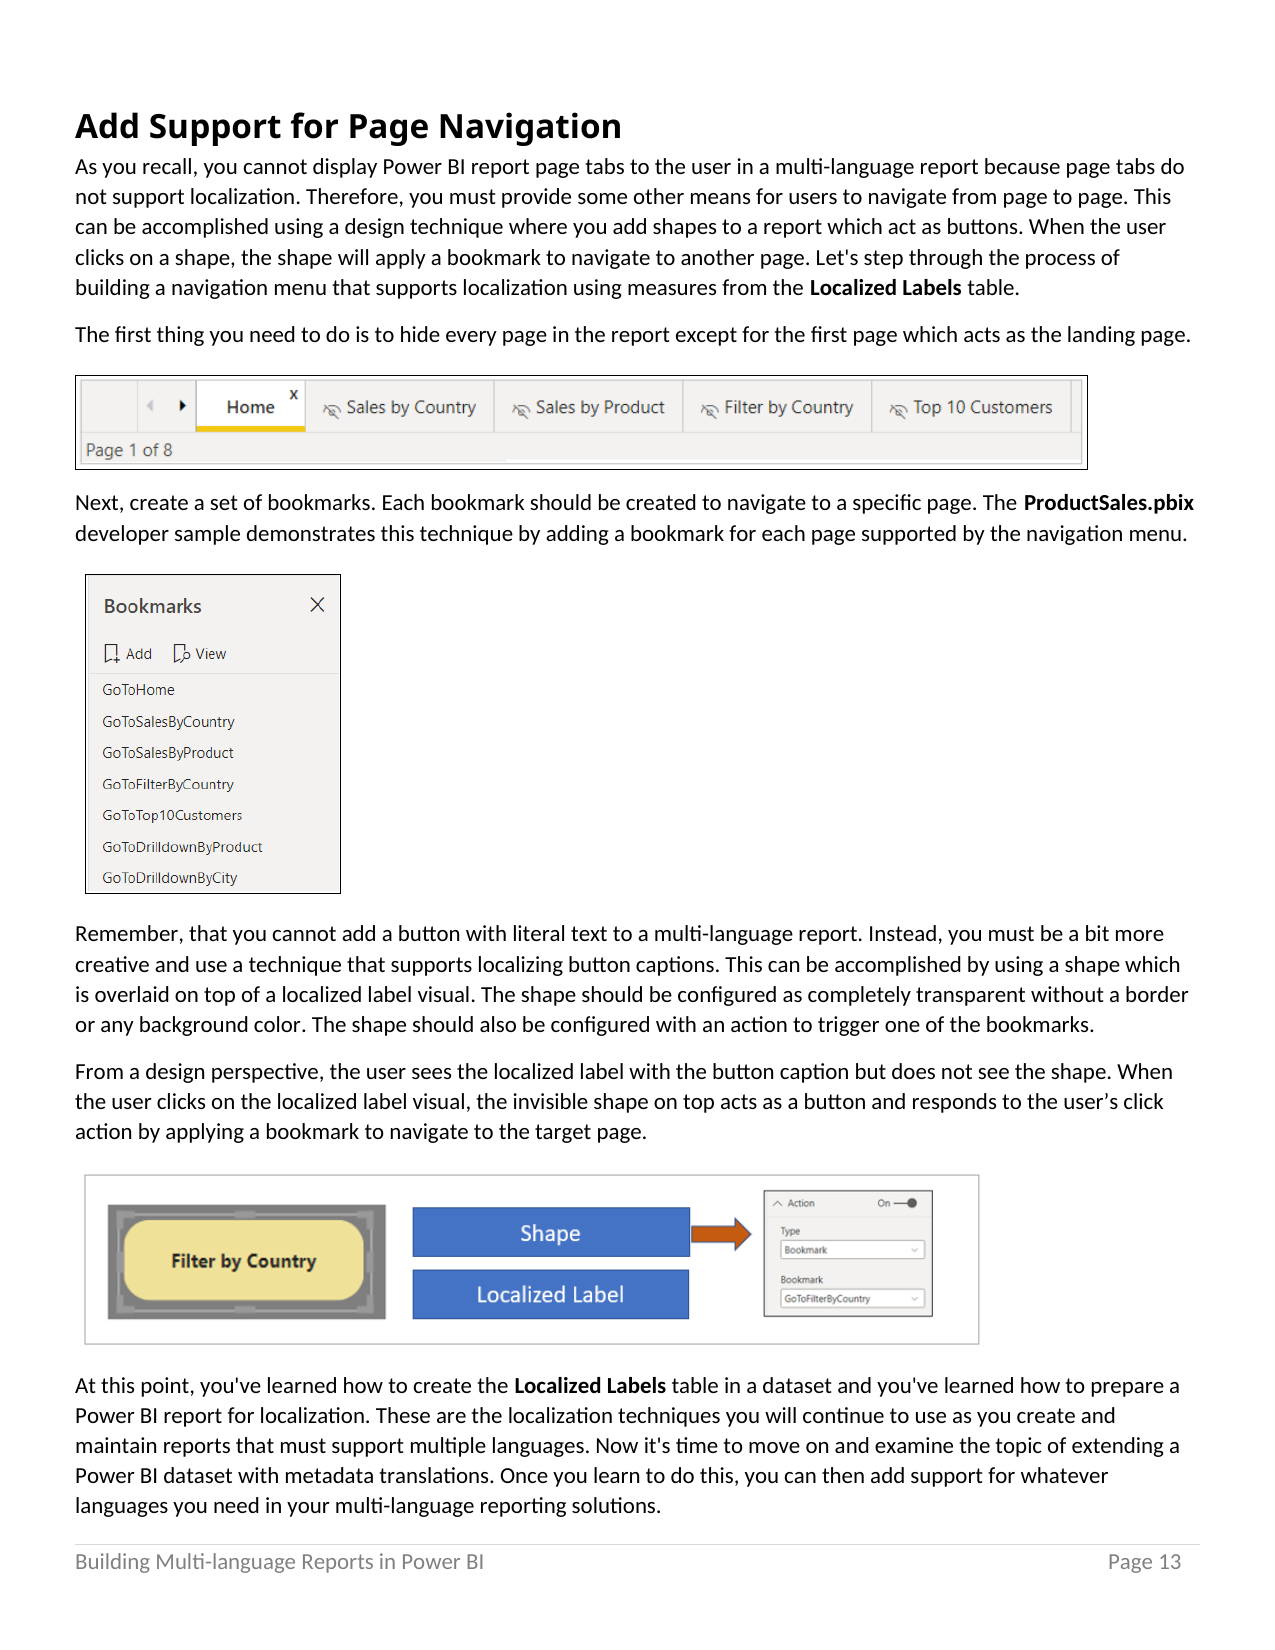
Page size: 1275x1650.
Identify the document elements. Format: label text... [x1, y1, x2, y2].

picture [76, 376, 1087, 469]
text At this point, you've learned how to create the Localized Labels table in a dataset and you've learned how to prepare a Power BI report for localization. These are the localization techniques you will continue to use as you create and maintain reports that must support multiple languages. Now it's time to move on and examine the topic of extending a Power BI dataset with metadata translations. Once you learn to do this, you can then add support for whatever languages you need in your multi-language reporting solutions. [75, 1371, 1200, 1520]
text Remember, that you cannot add a button with literal text to a multi-language report. Instead, you must be a bit more creative and use a technique that supports localizing button captions. This can be accomplished by using a shape which is overlaid on top of a localized label visual. The shape should be configured as completely transparent without a border or any background color. The shape should also be configured with an action to trigger one of the bookmarks. [75, 919, 1200, 1038]
text From a design perspective, the user sees the localized label with the button caption but does not see the shape. When the user clicks on the localized label visual, the invisible shape on top acts as a button and responds to the user’s click action by applying a bookmark to navigate to the target page. [75, 1057, 1200, 1145]
subtitle Add Support for Page Navigation [75, 103, 1200, 148]
picture [75, 1164, 990, 1352]
text As you recall, you cannot display Power BI report page tabs to the user in a multi-language report because page tabs do not support localization. Therefore, you must provide some other means for users to navigate from page to page. This can be accomplished using a design technique where you add shapes to a report which act as buttons. When the user clicks on a shape, the shape will apply a bookmark to navigate to another page. Let's step through the process of building a navigation menu that supports localization using measures from the Localized Labels table. [75, 152, 1200, 301]
text The first thing you need to do is to hide every page in the report except for the first page which acts as the landing page. [75, 320, 1200, 348]
text Next, create a set of bookmarks. Each bookmark should be created to navigate to a specific page. The ProductSales.pbix developer sample demonstrates this technique by adding a bookmark for each page supported by the navigation menu. [75, 488, 1200, 547]
picture [75, 565, 347, 901]
